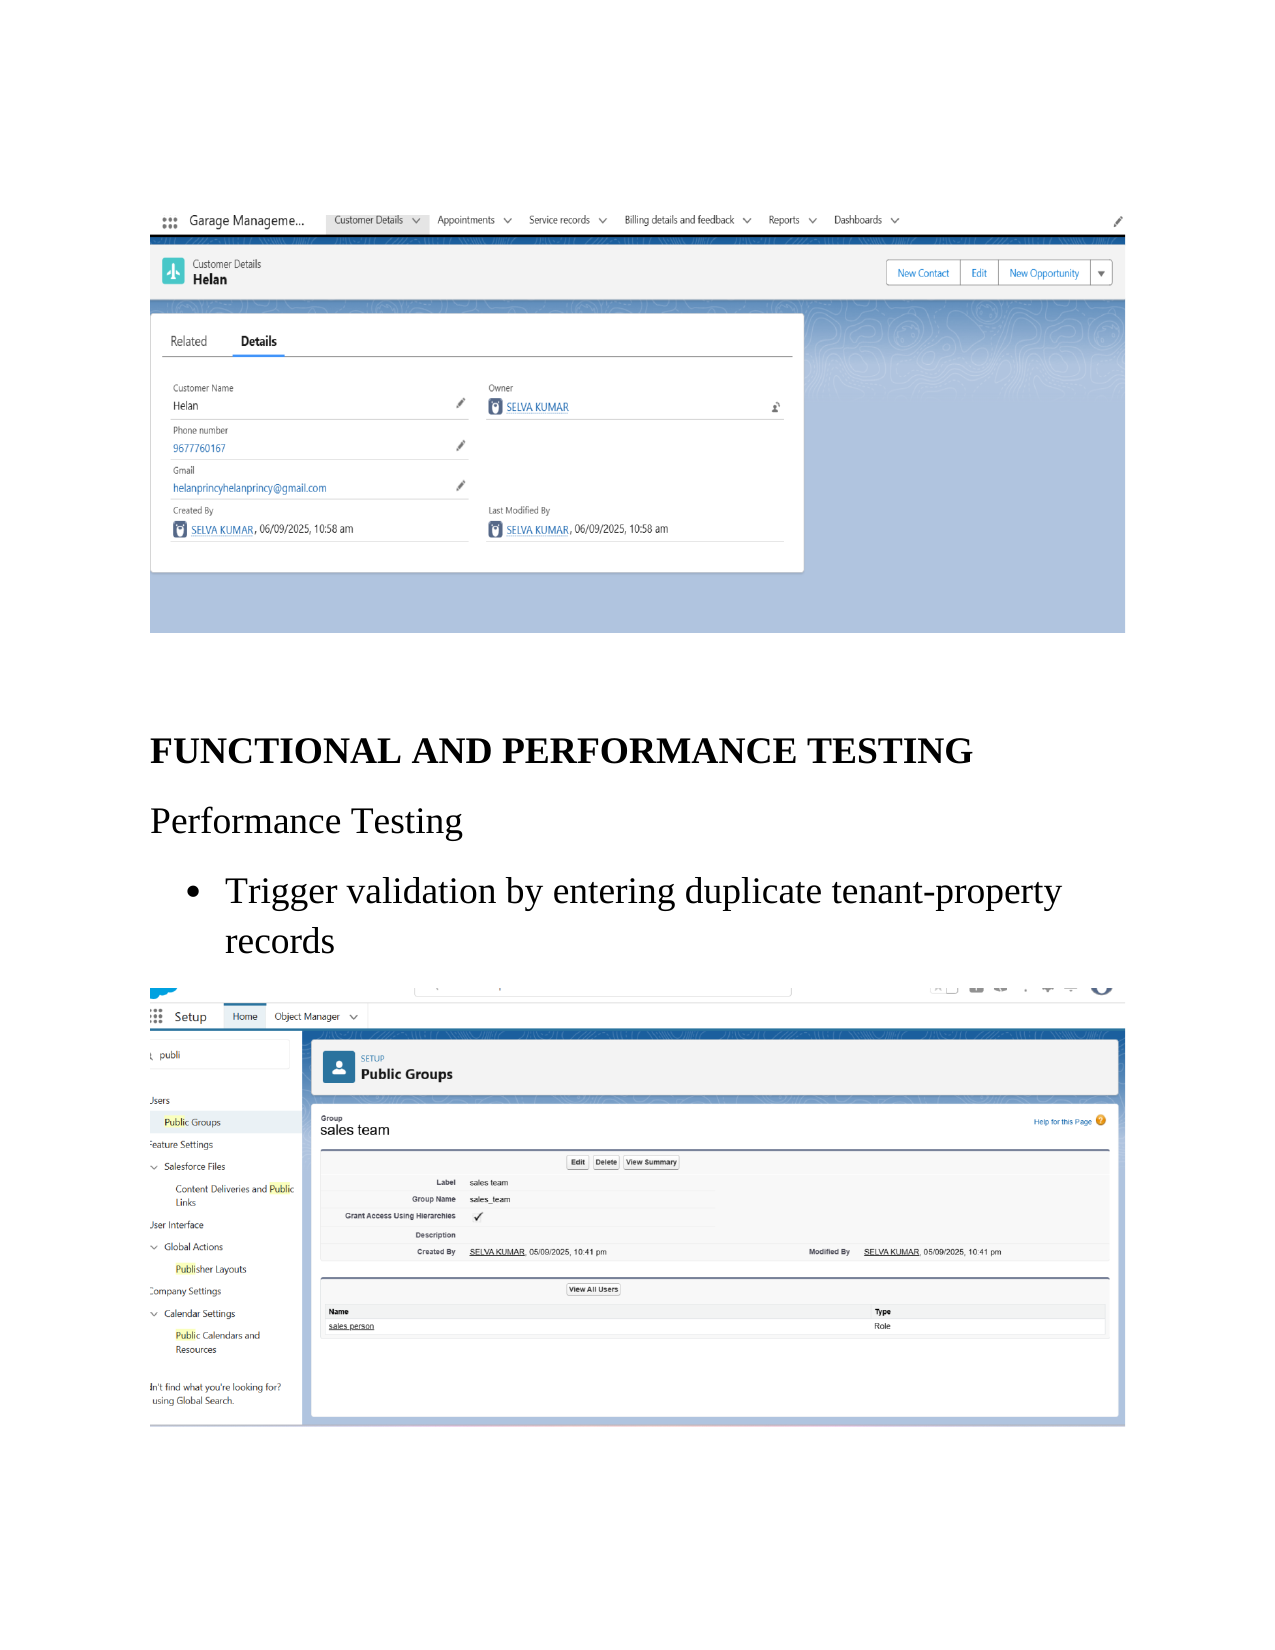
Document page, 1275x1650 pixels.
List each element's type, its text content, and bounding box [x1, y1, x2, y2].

picture [150, 988, 1125, 1427]
list Trigger validation by entering duplicate tenant-property records [187, 869, 1125, 962]
text FUNCTIONAL AND PERFORMANCE TESTING [150, 728, 1125, 771]
picture [150, 215, 1125, 633]
text Performance Testing [150, 798, 1125, 842]
